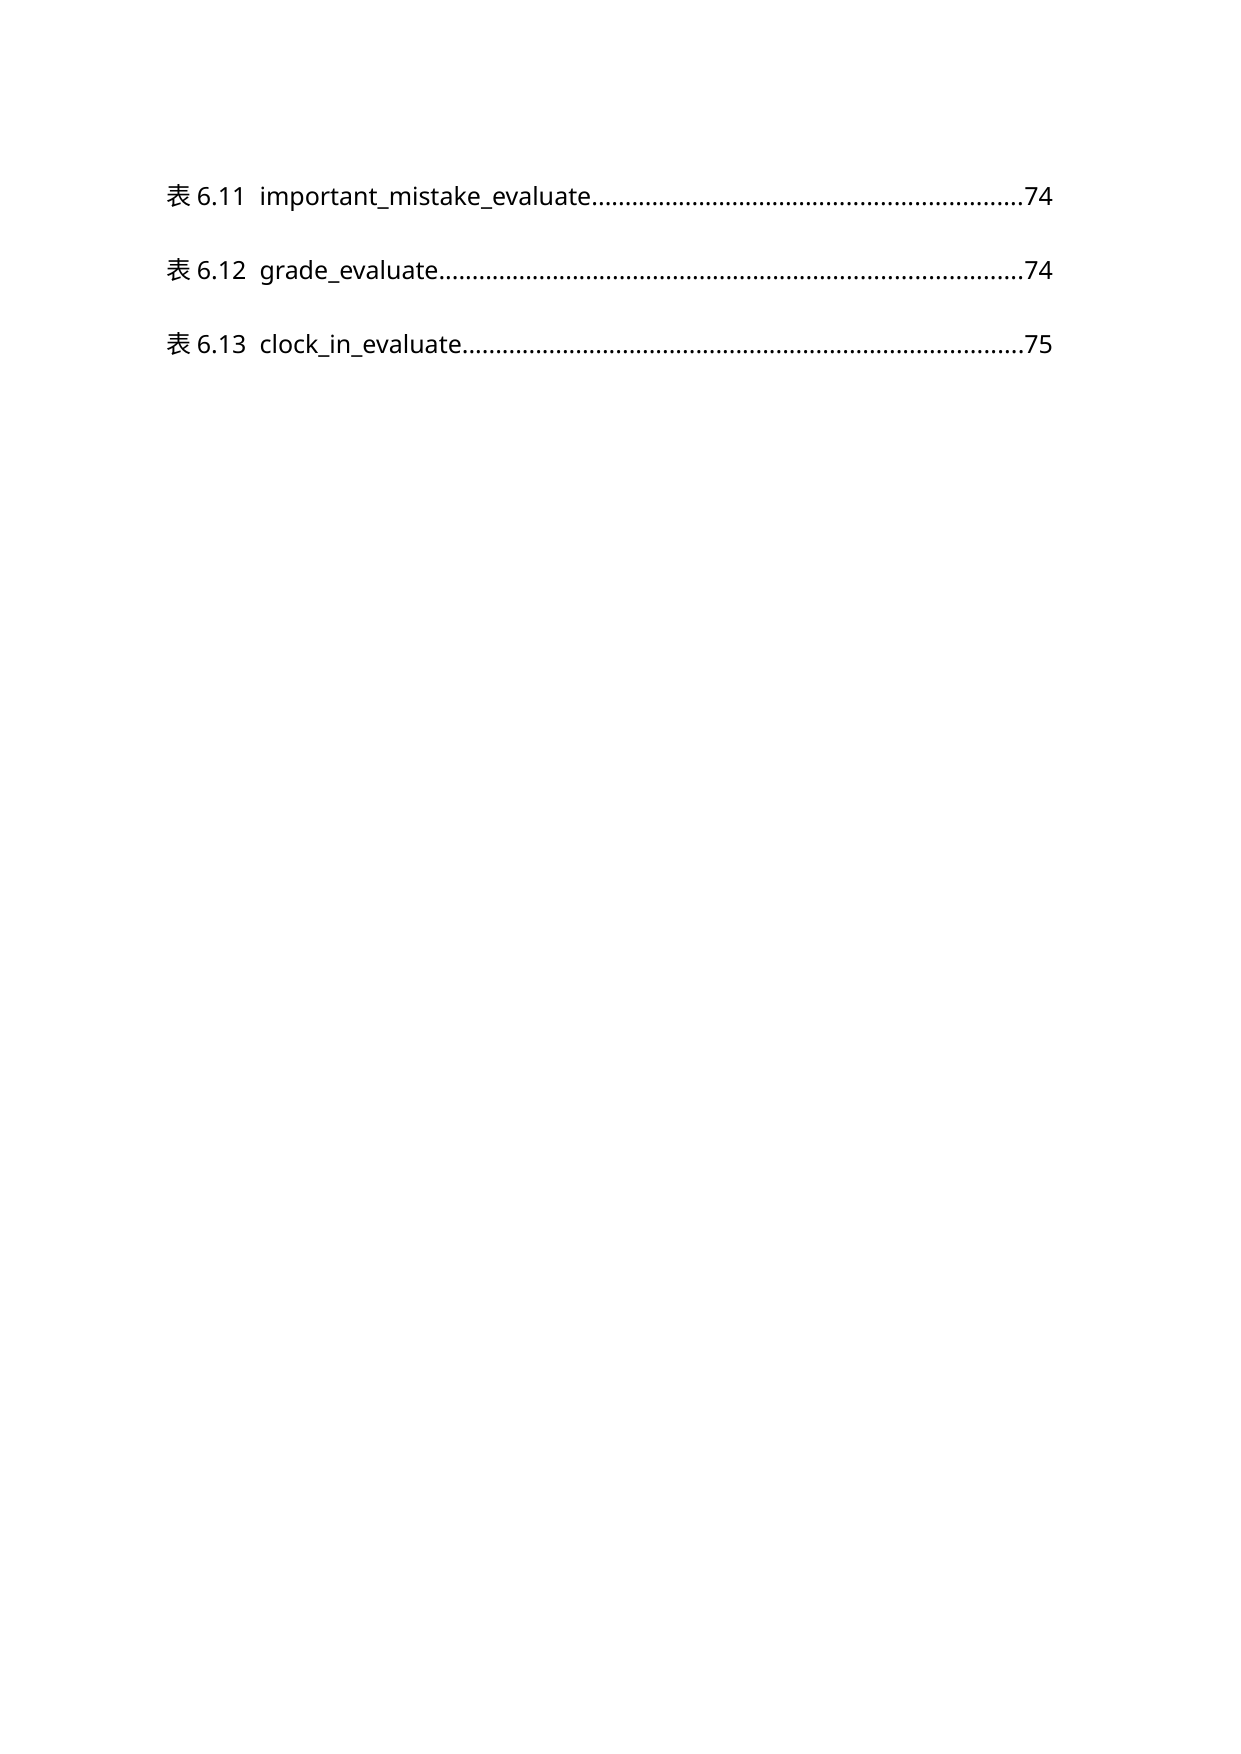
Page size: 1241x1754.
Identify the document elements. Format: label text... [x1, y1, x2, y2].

text 表6.11 important_mistake_evaluate 74 [167, 162, 1053, 227]
text 表6.12 grade_evaluate 74 [167, 236, 1053, 301]
text 表6.13 clock_in_evaluate 75 [167, 310, 1053, 375]
